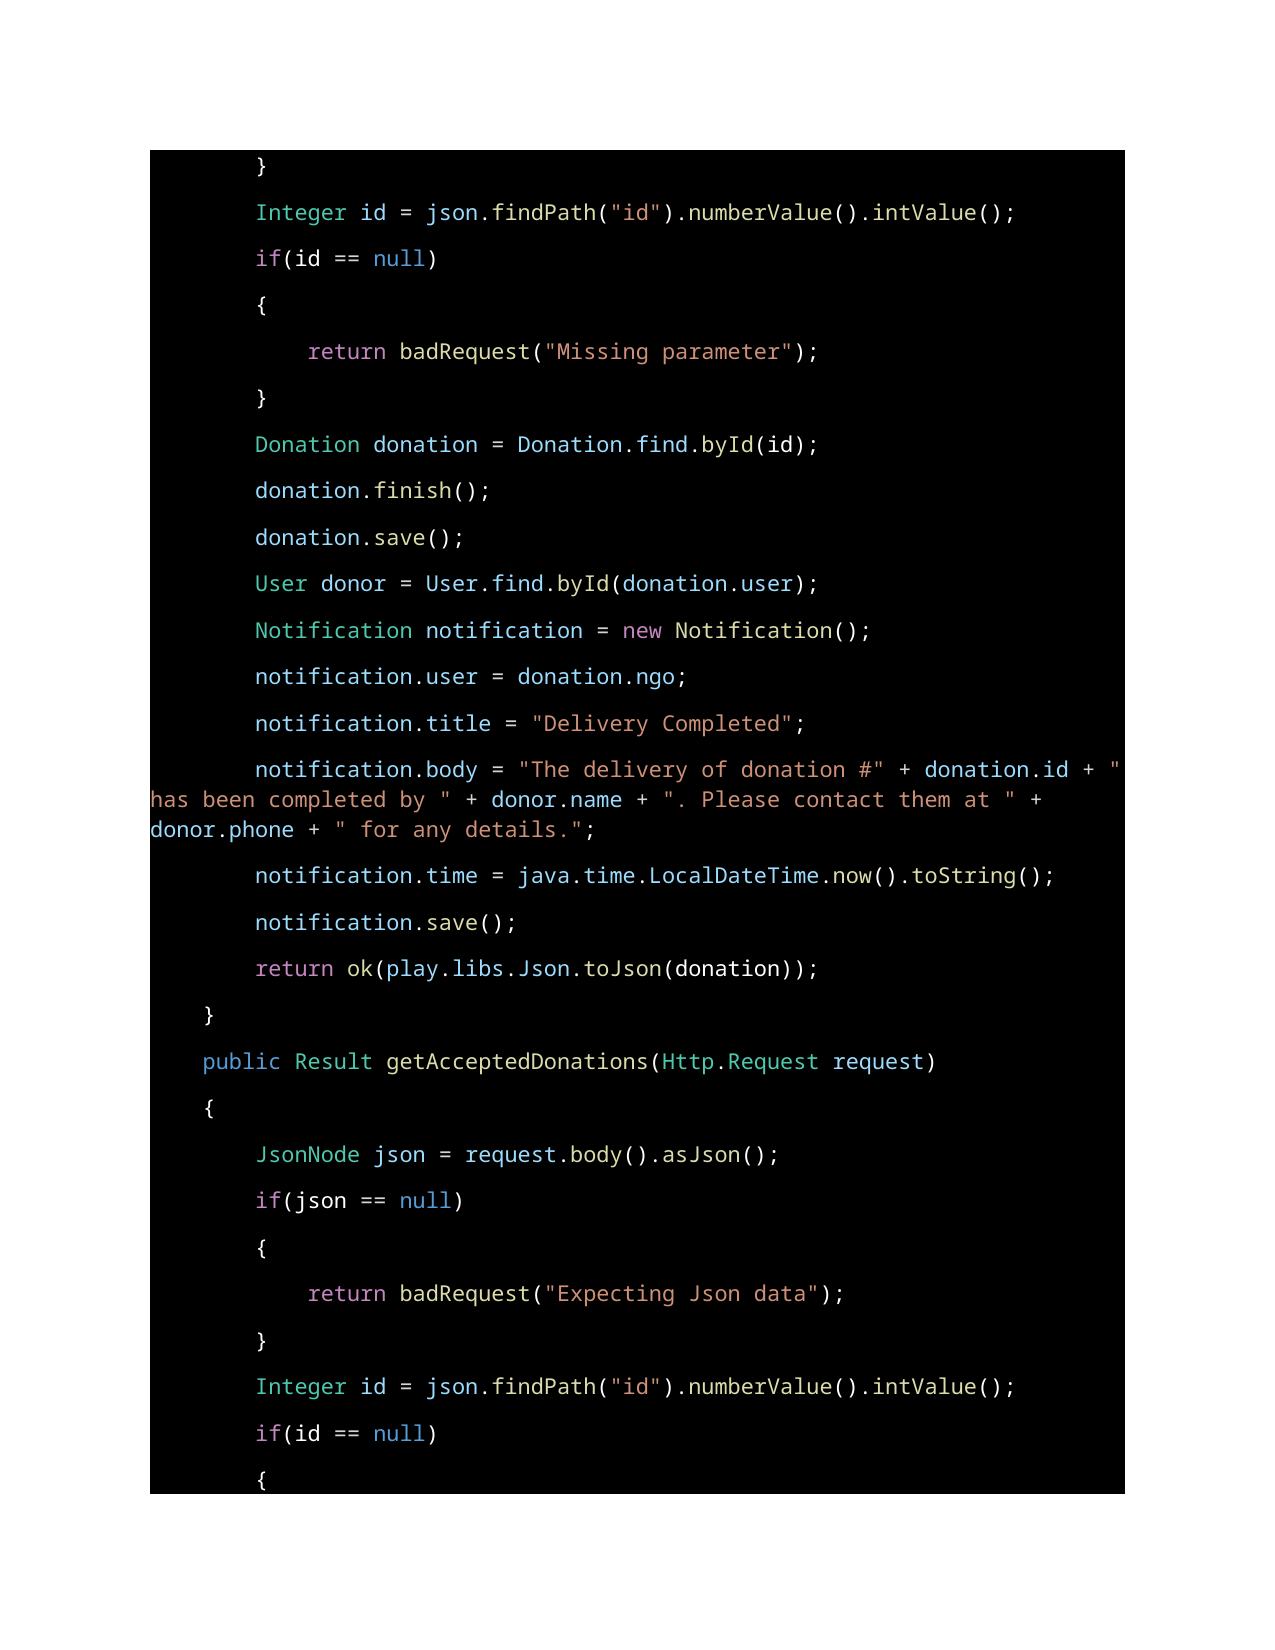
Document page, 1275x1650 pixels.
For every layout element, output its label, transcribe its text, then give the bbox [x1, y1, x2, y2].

text notification.user = donation.ngo; [150, 661, 1125, 691]
text { [150, 1232, 1125, 1261]
text Integer id = json.findPath("id").numberValue().intValue(); [150, 196, 1125, 226]
text Notification notification = new Notification(); [150, 614, 1125, 644]
text } [150, 150, 1125, 180]
text notification.body = "The delivery of donation #" + donation.id + " has been completed by " + donor.name + ". Please contact them at " + donor.phone + " for any details."; [150, 754, 1125, 843]
text donation.finish(); [150, 475, 1125, 505]
text public Result getAcceptedDonations(Http.Request request) [150, 1046, 1125, 1076]
text return ok(play.libs.Json.toJson(donation)); [150, 953, 1125, 983]
text donation.save(); [150, 522, 1125, 551]
text Integer id = json.findPath("id").numberValue().intValue(); [150, 1371, 1125, 1401]
text return badRequest("Missing parameter"); [150, 336, 1125, 366]
text if(json == null) [150, 1185, 1125, 1215]
text notification.save(); [150, 906, 1125, 936]
text if(id == null) [150, 1417, 1125, 1447]
text User donor = User.find.byId(donation.user); [150, 568, 1125, 598]
text { [150, 289, 1125, 319]
text } [150, 999, 1125, 1029]
text { [150, 1464, 1125, 1494]
text { [150, 1092, 1125, 1122]
text return badRequest("Expecting Json data"); [150, 1278, 1125, 1308]
text JsonNode json = request.body().asJson(); [150, 1139, 1125, 1168]
text } [150, 1324, 1125, 1354]
text } [150, 382, 1125, 412]
text Donation donation = Donation.find.byId(id); [150, 429, 1125, 458]
text notification.title = "Delivery Completed"; [150, 707, 1125, 737]
text if(id == null) [150, 243, 1125, 273]
text notification.time = java.time.LocalDateTime.now().toString(); [150, 860, 1125, 890]
